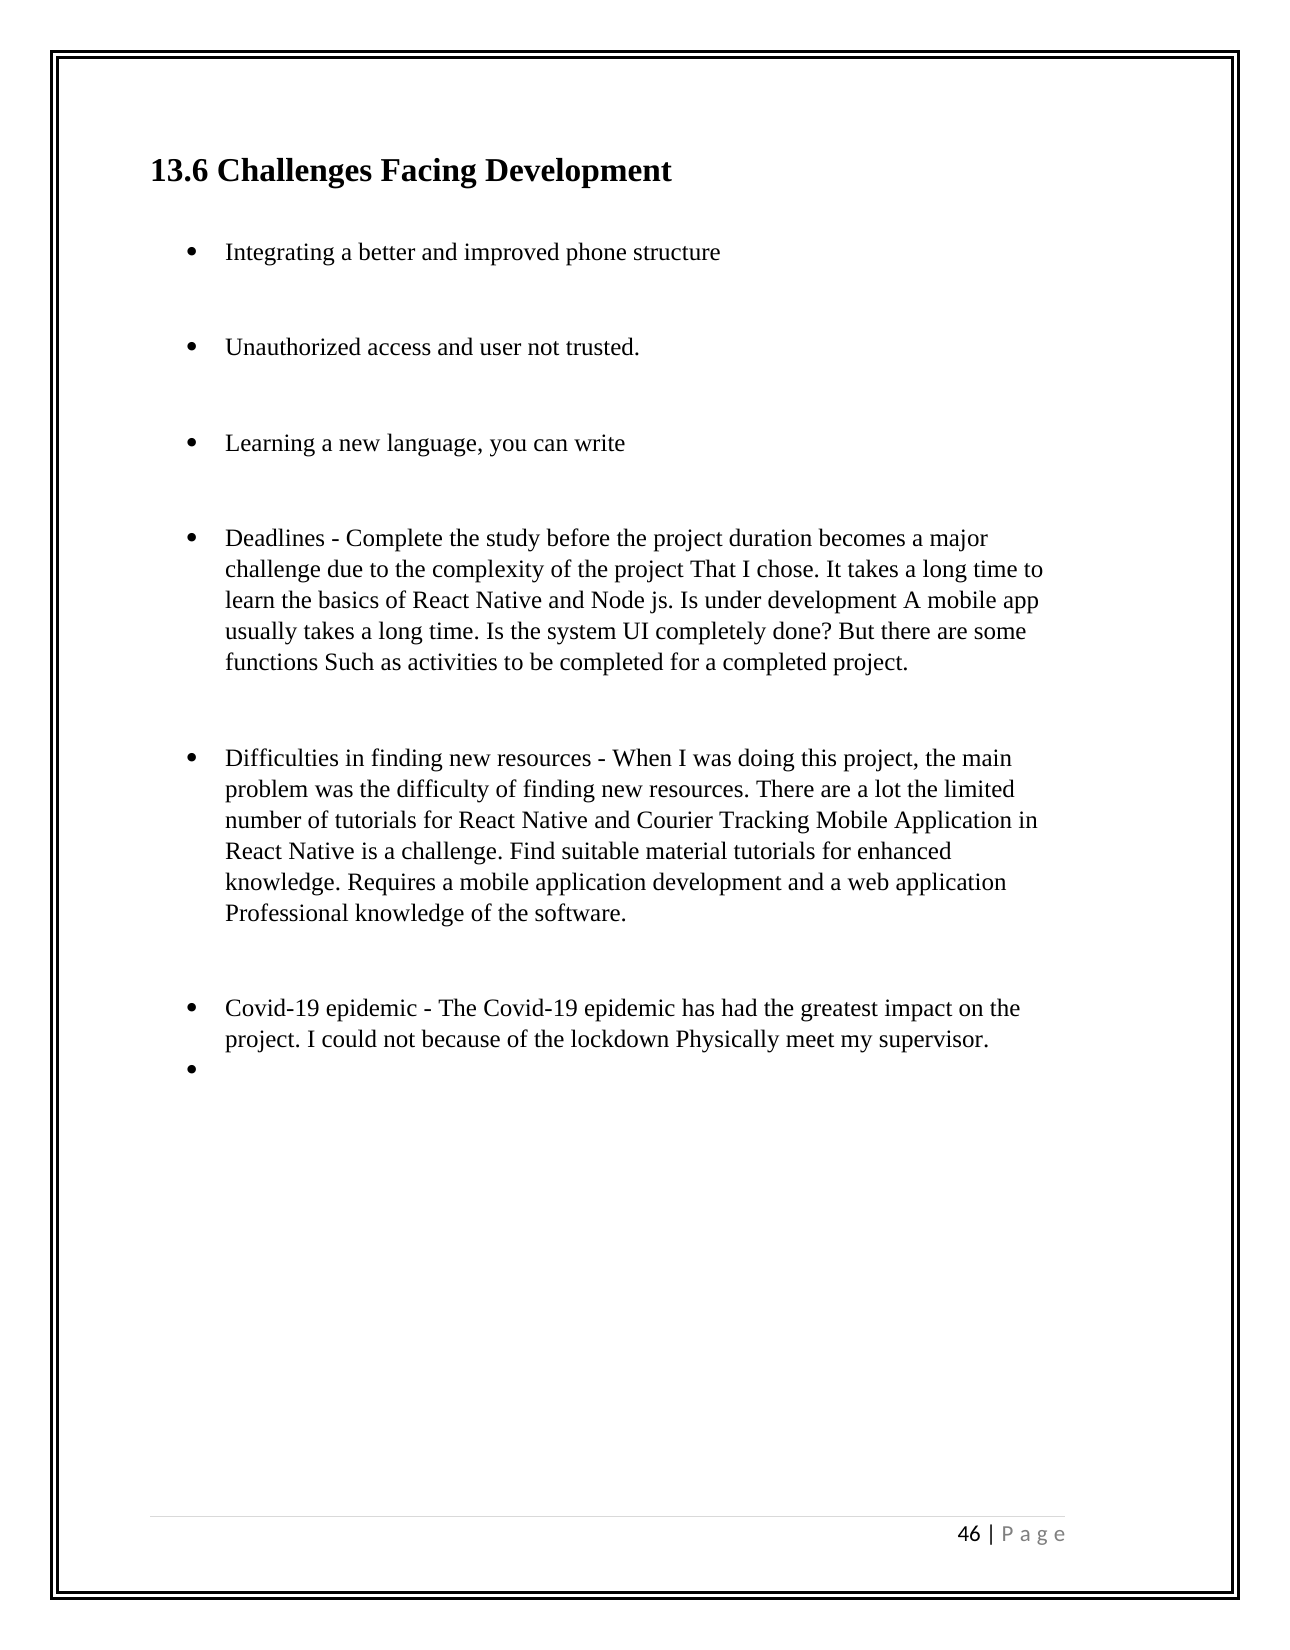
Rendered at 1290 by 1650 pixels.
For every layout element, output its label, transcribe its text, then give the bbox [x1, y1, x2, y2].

list Difficulties in finding new resources - When I was doing this project, the main problem was the difficulty of finding new resources. There are a lot the limited number of tutorials for React Native and Courier Tracking Mobile Application in React Native is a challenge. Find suitable material tutorials for enhanced knowledge. Requires a mobile application development and a web application Professional knowledge of the software. [187, 743, 1065, 927]
list Deadlines - Complete the study before the project duration becomes a major challenge due to the complexity of the project That I chose. It takes a long time to learn the basics of React Native and Node js. Is under development A mobile app usually takes a long time. Is the system UI completely done? But there are some functions Such as activities to be completed for a completed project. [187, 523, 1065, 676]
list Unauthorized access and user not trusted. [187, 332, 1065, 361]
list Integrating a better and improved phone structure [187, 237, 1065, 266]
list Learning a new language, you can write [187, 428, 1065, 456]
list Covid-19 epidemic - The Covid-19 epidemic has had the greatest impact on the project. I could not because of the lockdown Physically meet my supervisor. [187, 993, 1065, 1053]
subtitle 13.6 Challenges Facing Development [150, 150, 1065, 188]
